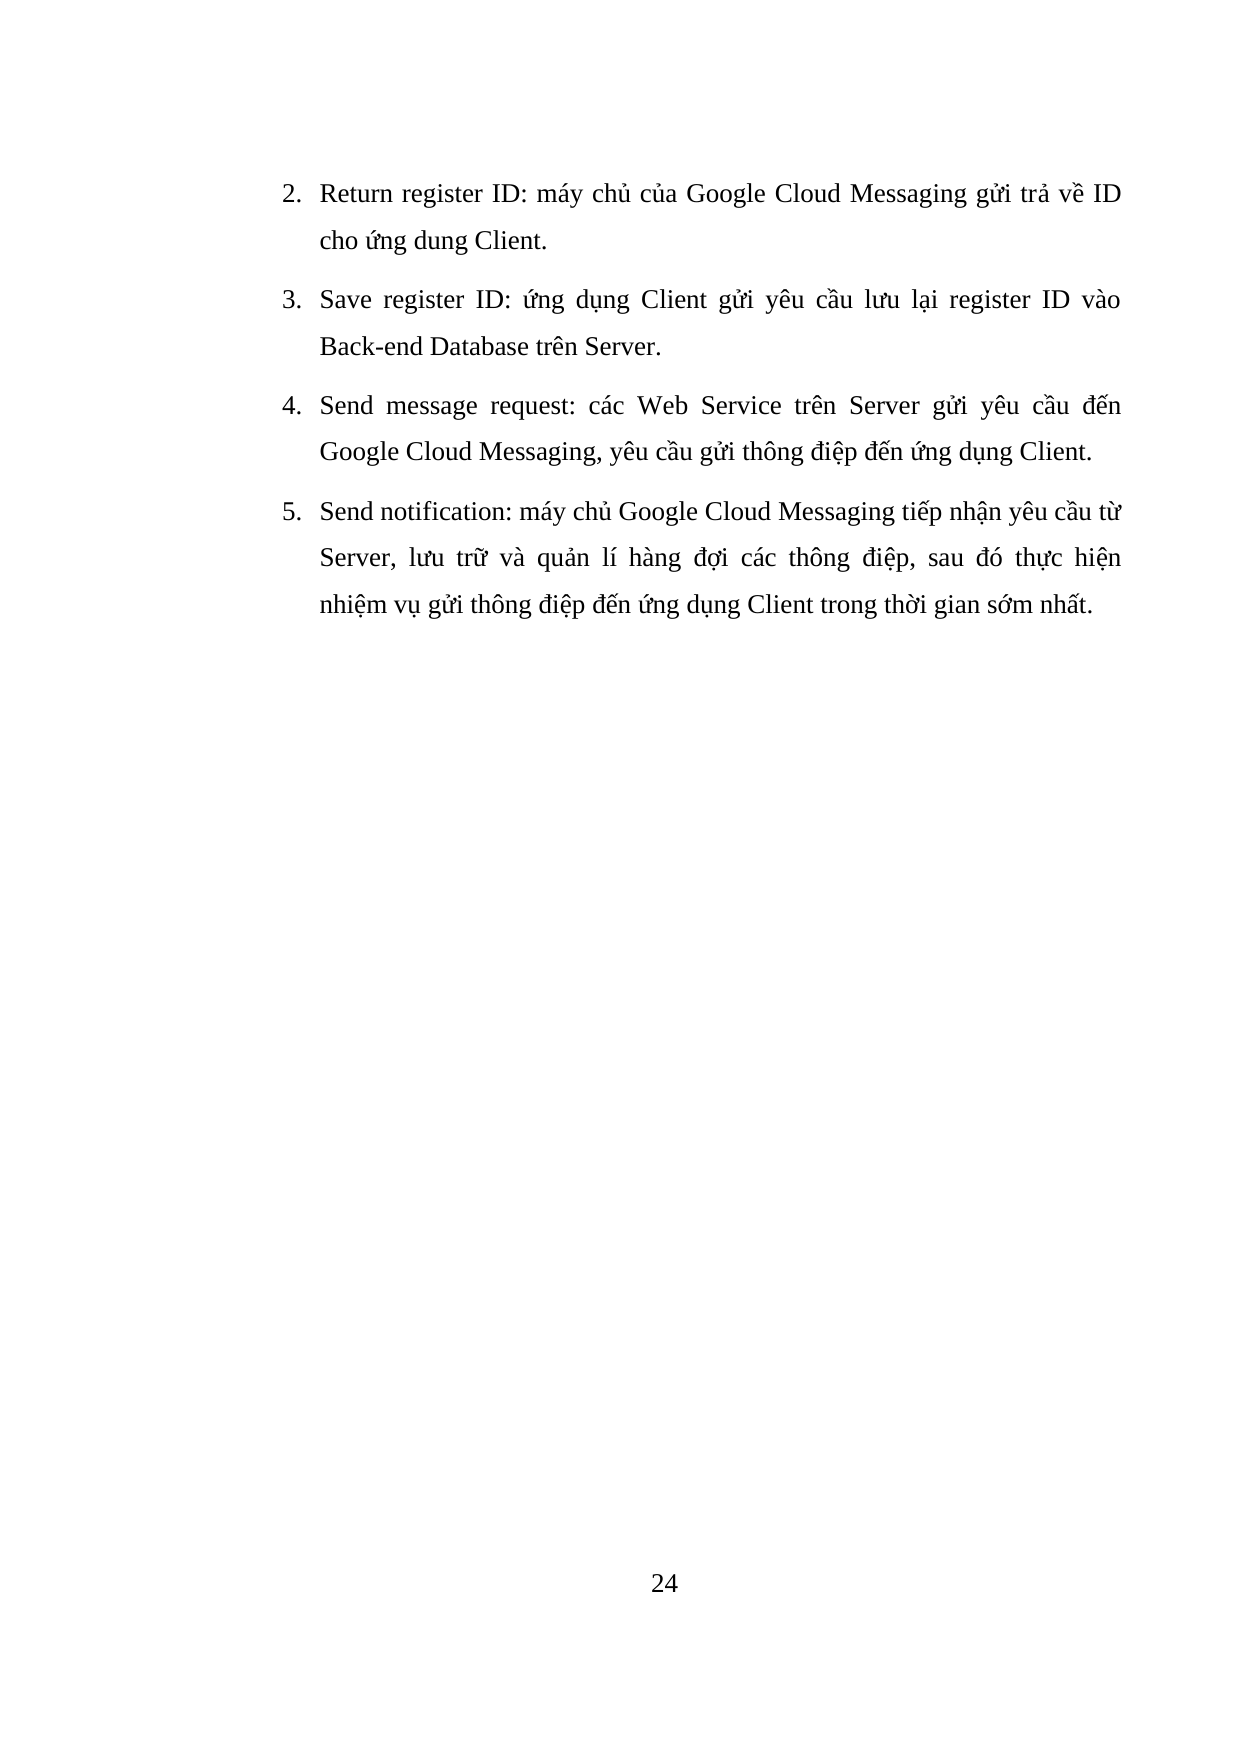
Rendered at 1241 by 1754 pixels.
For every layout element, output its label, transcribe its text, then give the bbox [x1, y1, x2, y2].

list Send notification: máy chủ Google Cloud Messaging tiếp nhận yêu cầu từ Server, lưu trữ và quản lí hàng đợi các thông điệp, sau đó thực hiện nhiệm vụ gửi thông điệp đến ứng dụng Client trong thời gian sớm nhất. [282, 495, 1122, 619]
list Return register ID: máy chủ của Google Cloud Messaging gửi trả về ID cho ứng dung Client. [282, 177, 1122, 255]
list Save register ID: ứng dụng Client gửi yêu cầu lưu lại register ID vào Back-end Database trên Server. [282, 283, 1122, 361]
list Send message request: các Web Service trên Server gửi yêu cầu đến Google Cloud Messaging, yêu cầu gửi thông điệp đến ứng dụng Client. [282, 389, 1122, 467]
